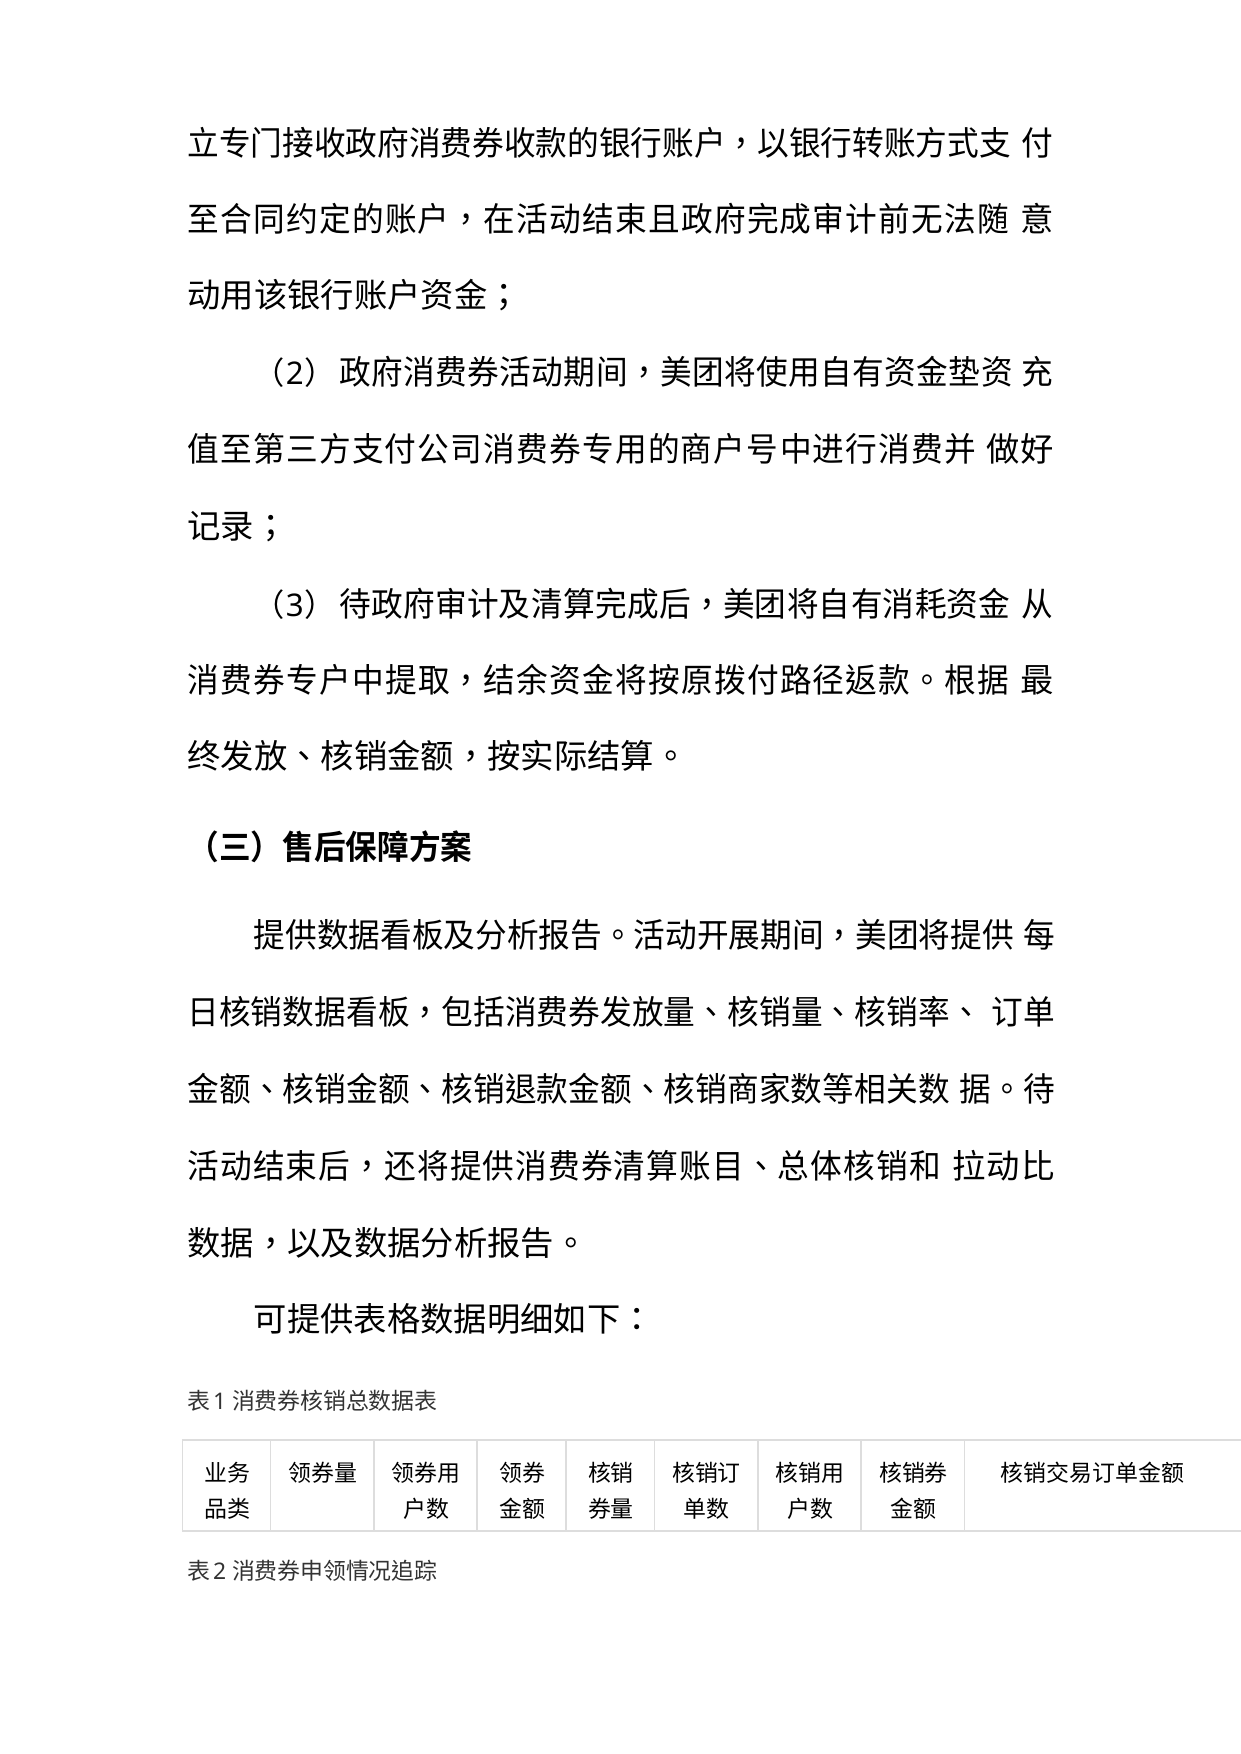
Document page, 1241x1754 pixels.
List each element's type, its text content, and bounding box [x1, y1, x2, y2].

list 待政府审计及清算完成后，美团将自有消耗资金 从消费券专户中提取，结余资金将按原拨付路径返款。根据 最终发放、核销金额，按实际结算。 [187, 580, 1053, 778]
text 可提供表格数据明细如下： [254, 1297, 1240, 1339]
list 政府消费券活动期间，美团将使用自有资金垫资 充值至第三方支付公司消费券专用的商户号中进行消费并 做好记录； [187, 349, 1053, 548]
subtitle （三）售后保障方案 [187, 824, 1240, 869]
text 表 2 消费券申领情况追踪 [187, 1555, 1240, 1586]
text 提供数据看板及分析报告。活动开展期间，美团将提供 每日核销数据看板，包括消费券发放量、核销量、核销率、 订单金额、核销金额、核销退款金额、核销商家数等相关数 据。待活动结束后，还将提供消费券清算账目、总体核销和 拉动比数据，以及数据分析报告。 [187, 911, 1054, 1266]
text 立专门接收政府消费券收款的银行账户，以银行转账方式支 付至合同约定的账户，在活动结束且政府完成审计前无法随 意动用该银行账户资金； [187, 119, 1053, 317]
text 表 1 消费券核销总数据表 [187, 1385, 1240, 1416]
